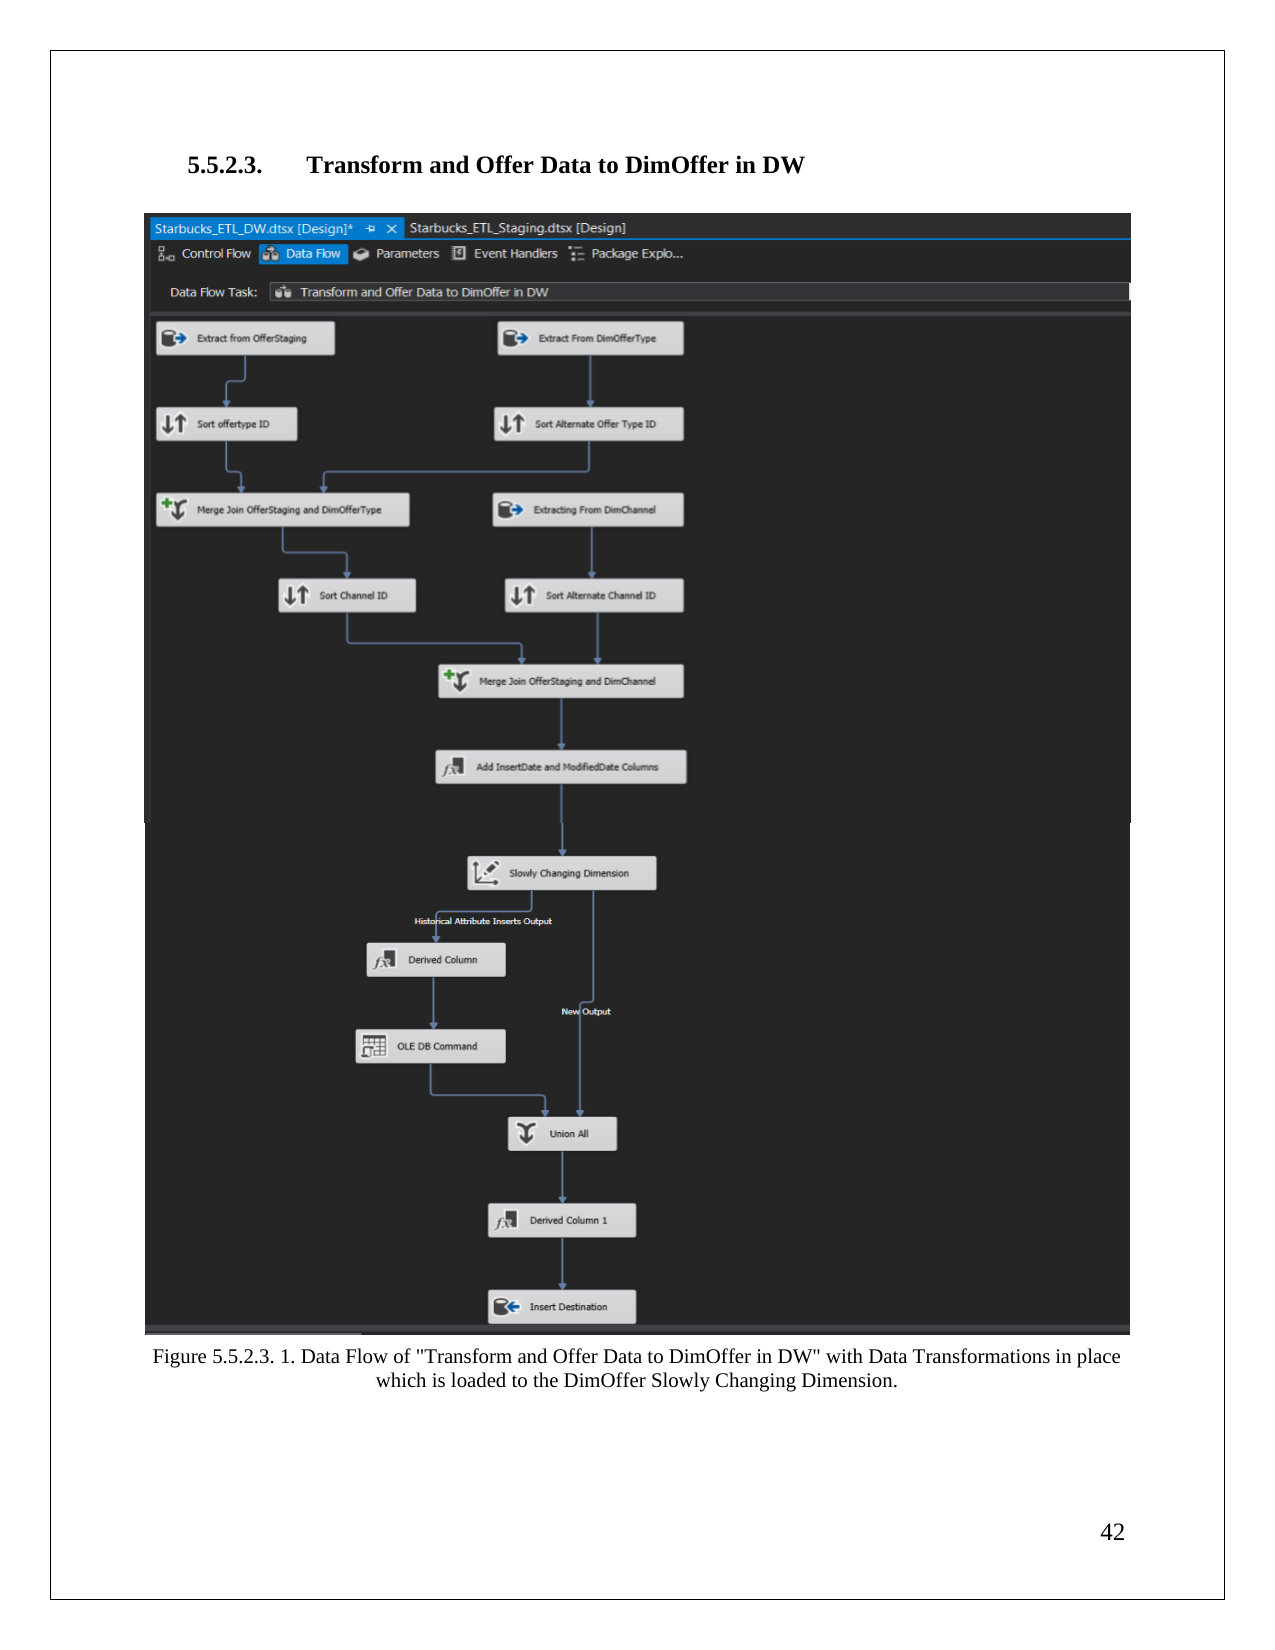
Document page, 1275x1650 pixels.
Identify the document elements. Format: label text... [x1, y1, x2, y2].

picture [144, 213, 1131, 1335]
subtitle Transform and Offer Data to DimOffer in DW [187, 150, 1125, 179]
